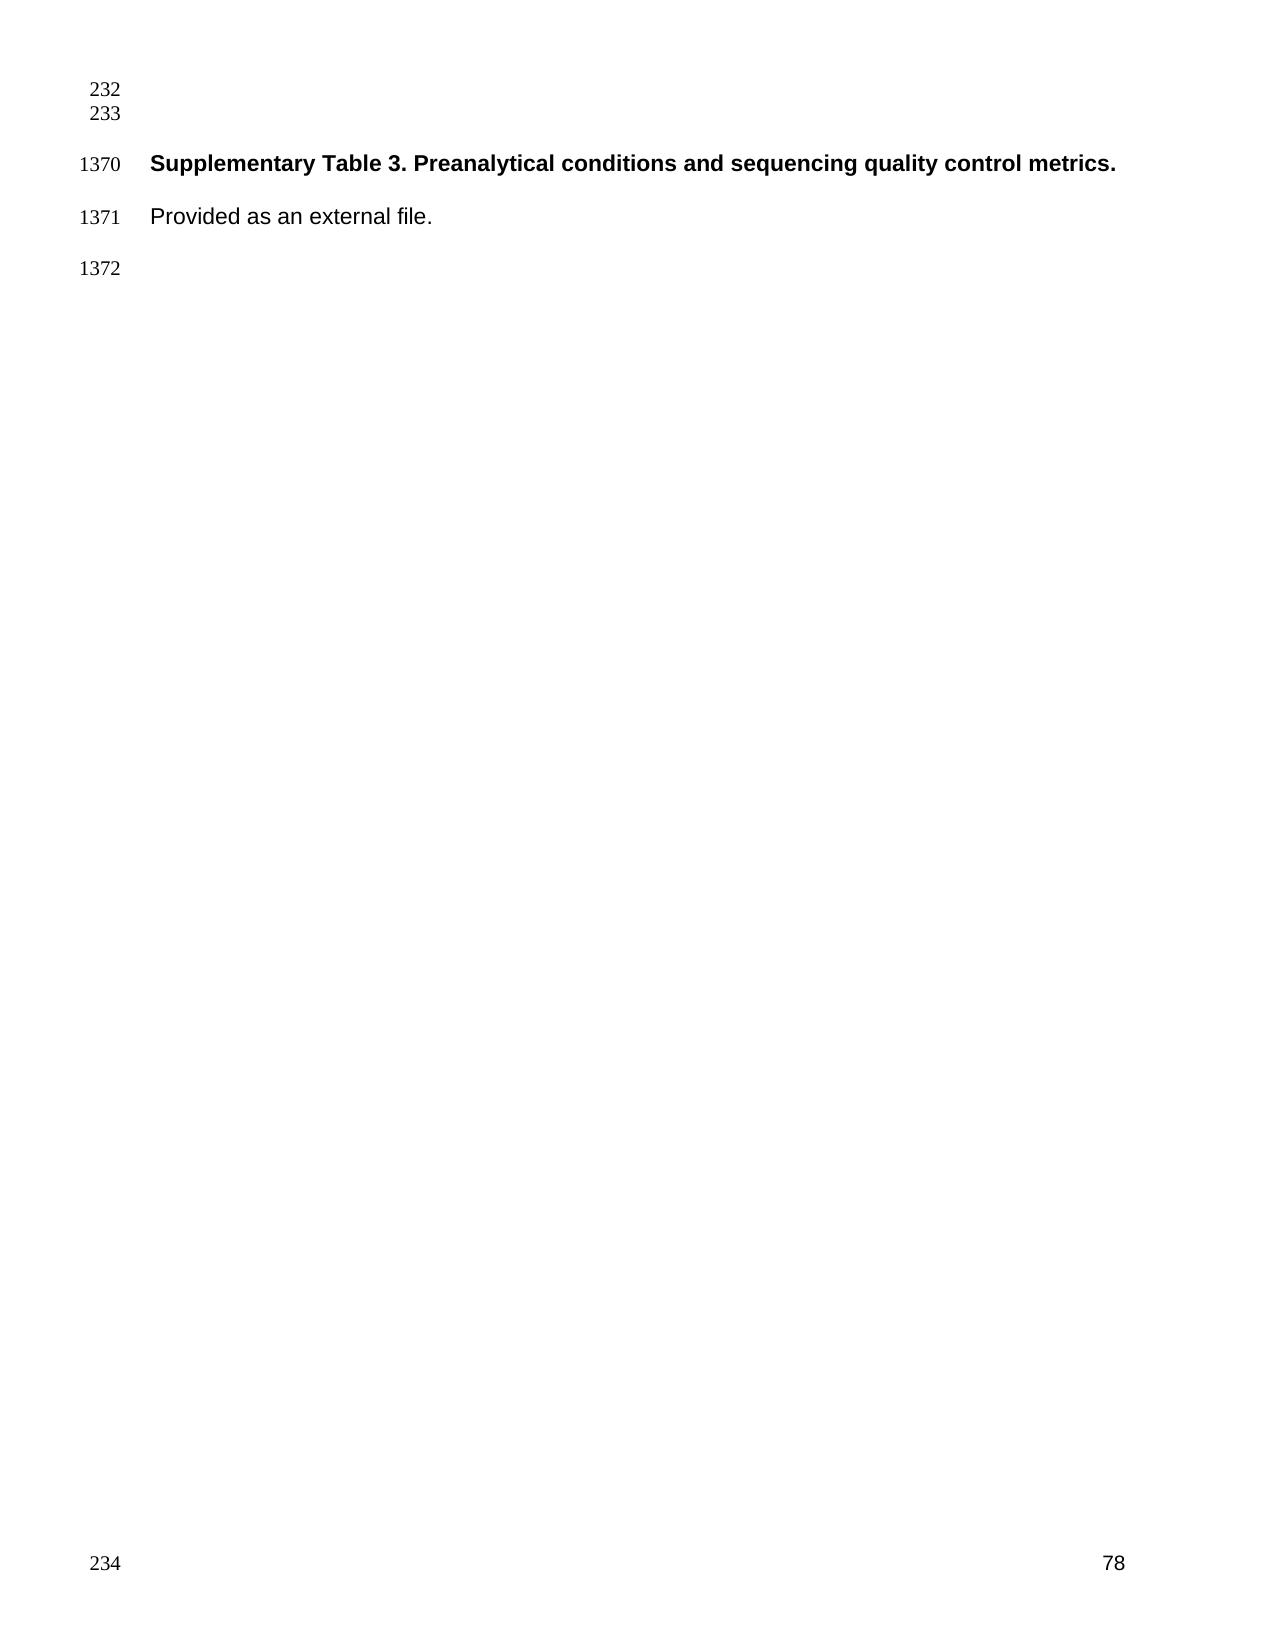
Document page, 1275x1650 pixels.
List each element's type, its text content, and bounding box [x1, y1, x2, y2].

text Supplementary Table 3. Preanalytical conditions and sequencing quality control metrics. Provided as an external file. [150, 150, 1125, 229]
